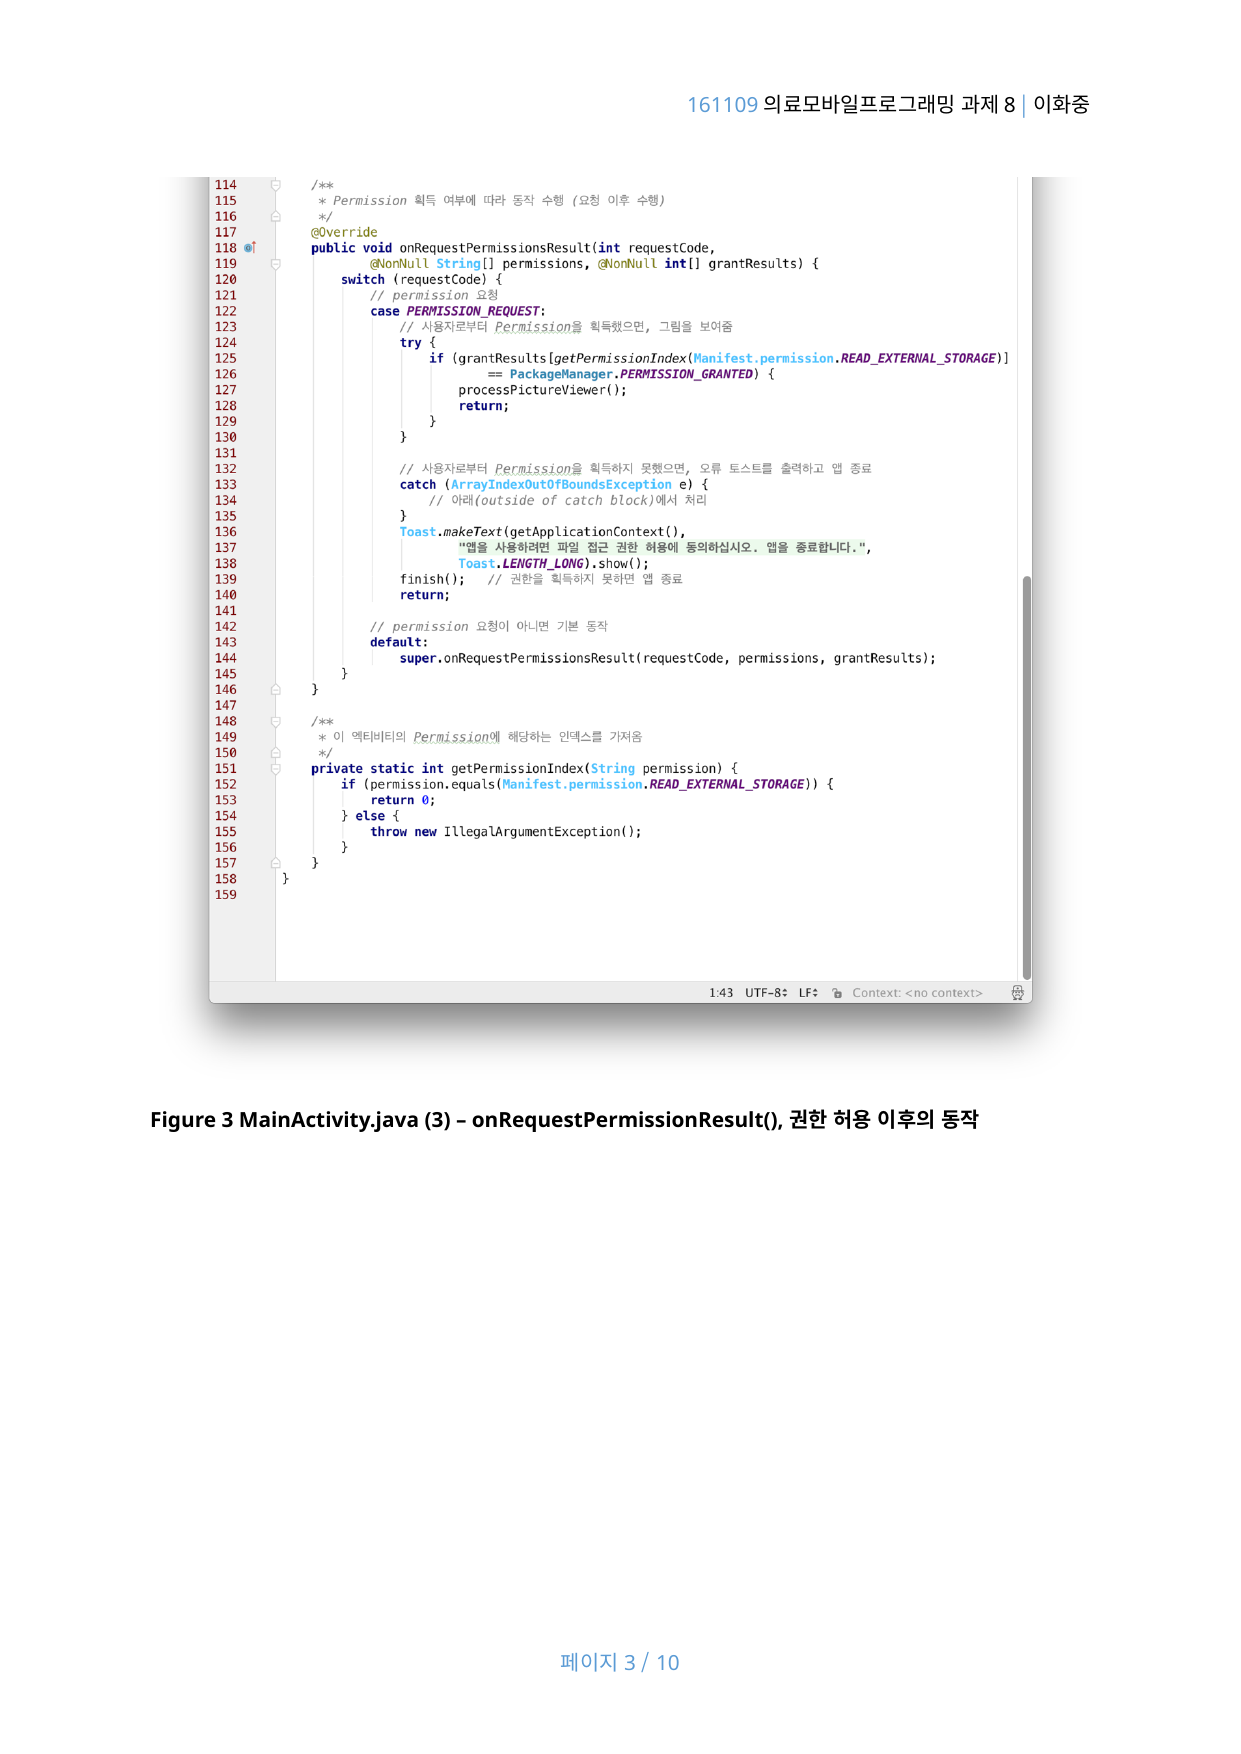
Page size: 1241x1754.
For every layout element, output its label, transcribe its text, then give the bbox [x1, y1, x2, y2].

picture [150, 177, 1091, 1087]
